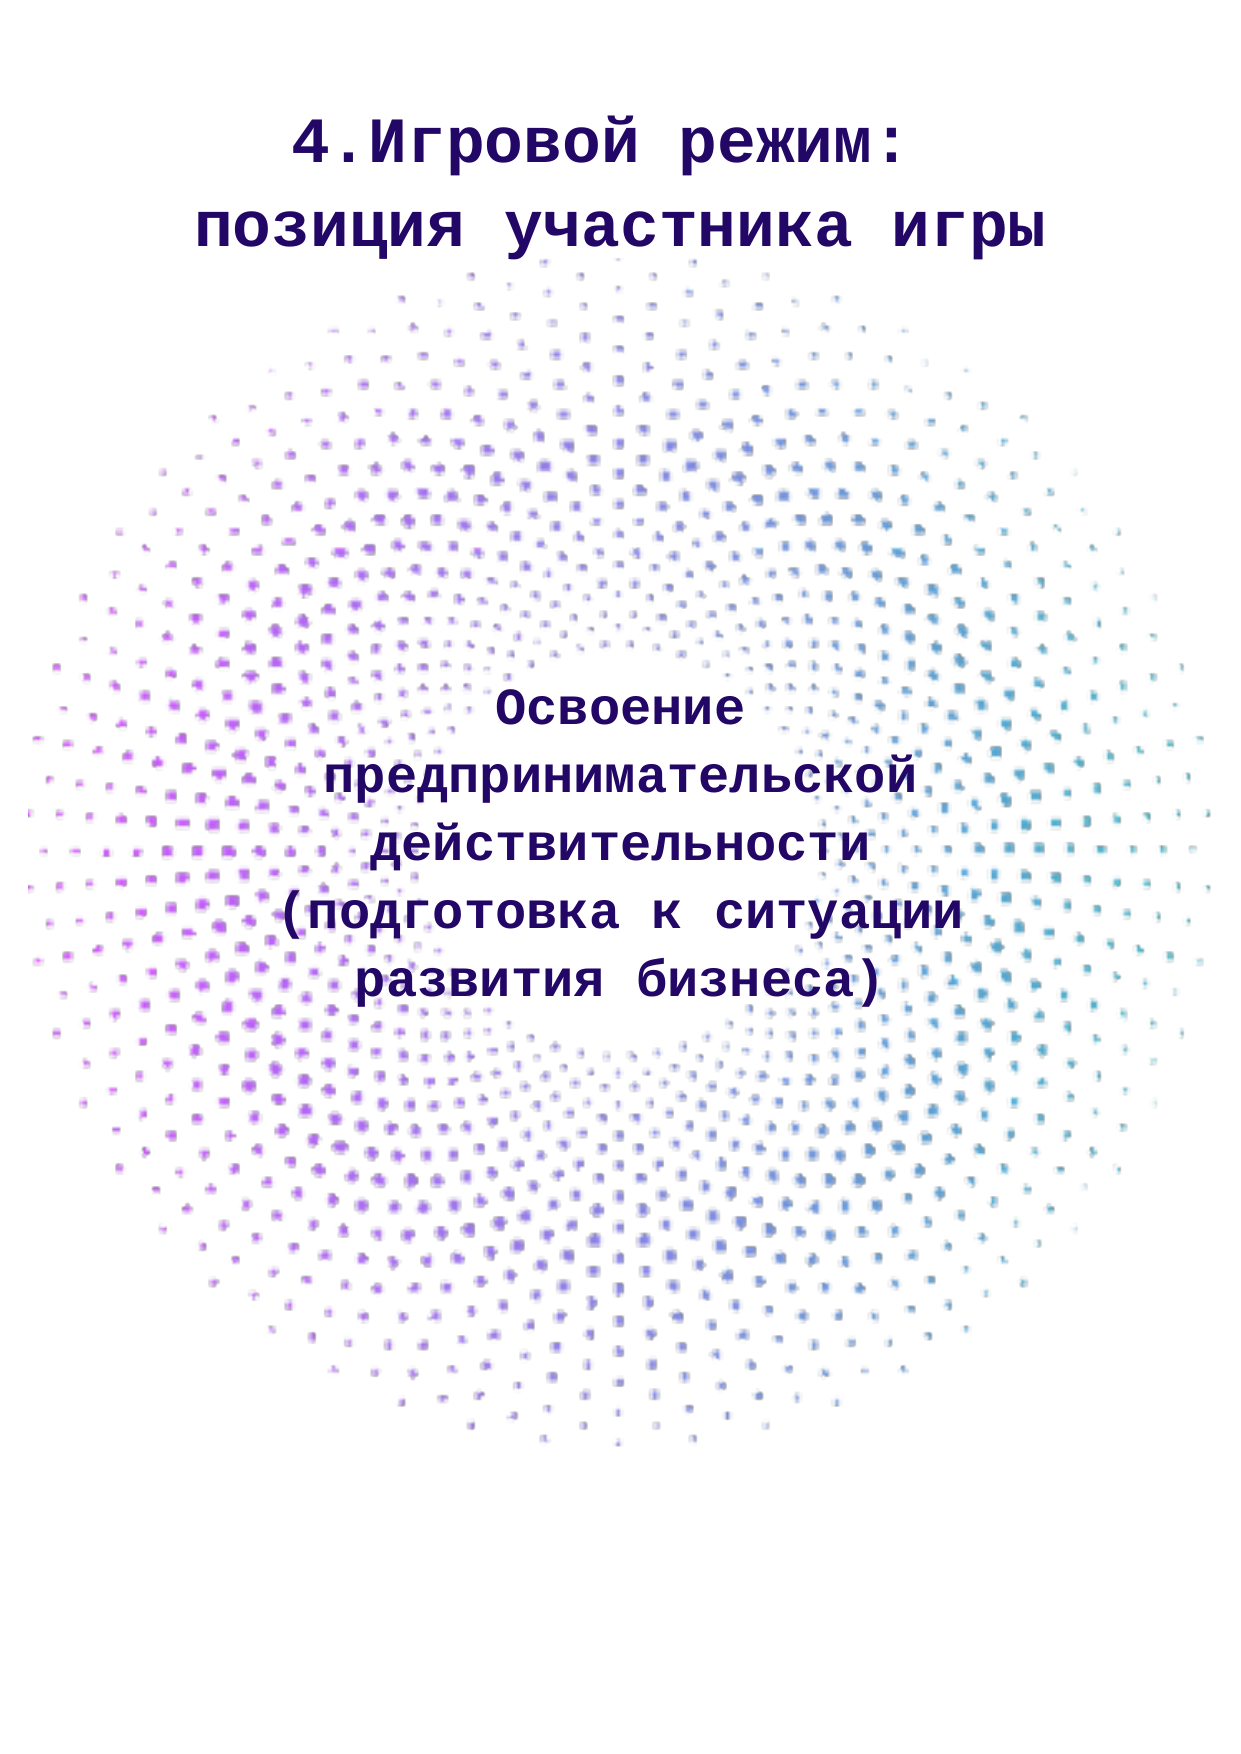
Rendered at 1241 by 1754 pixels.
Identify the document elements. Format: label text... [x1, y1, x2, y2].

text (подготовка к ситуации развития бизнеса) [150, 885, 1090, 1012]
text предпринимательской действительности [150, 749, 1090, 876]
text 4.Игровой режим: позиция участника игры [150, 109, 1090, 266]
text Освоение [150, 681, 1090, 740]
picture [28, 258, 1214, 1450]
